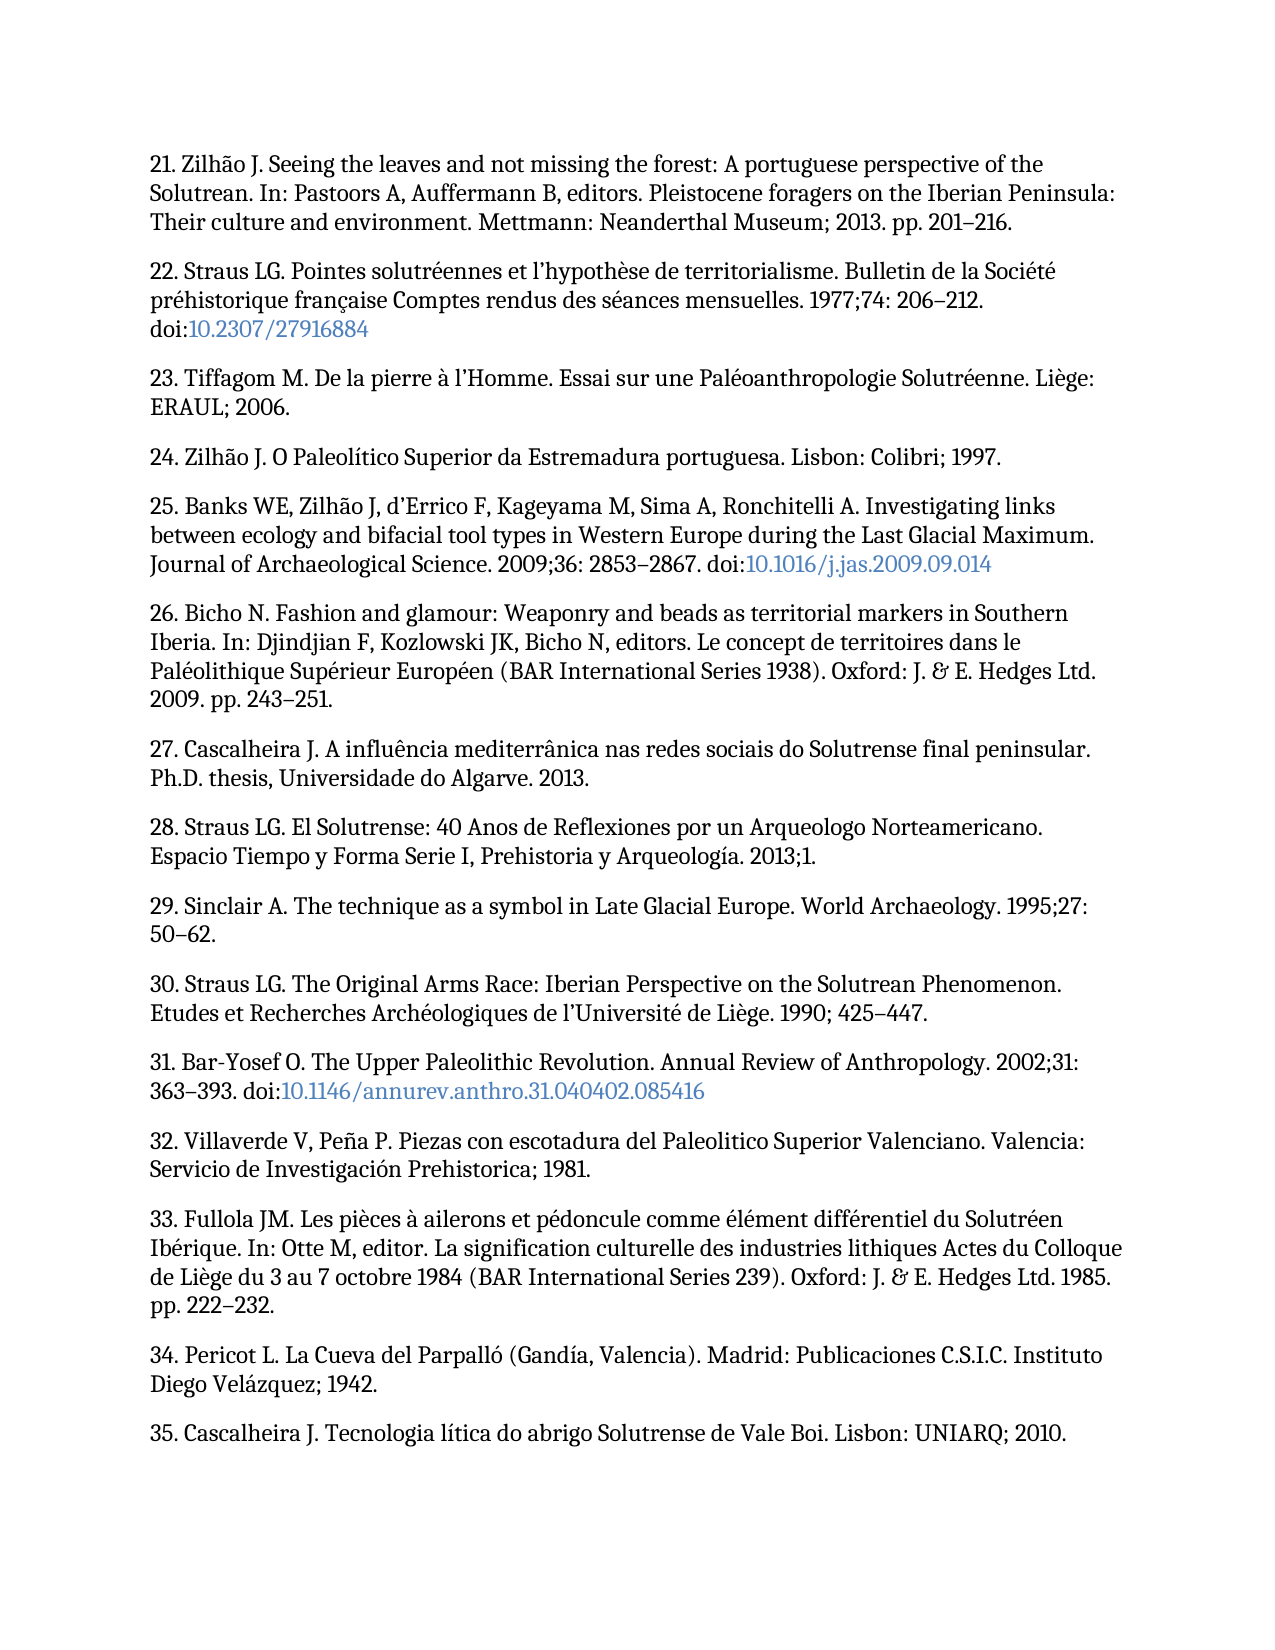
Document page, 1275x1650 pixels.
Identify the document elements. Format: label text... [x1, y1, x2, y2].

text 25. Banks WE, Zilhão J, d’Errico F, Kageyama M, Sima A, Ronchitelli A. Investigating links between ecology and bifacial tool types in Western Europe during the Last Glacial Maximum. Journal of Archaeological Science. 2009;36: 2853–2867. doi:10.1016/j.jas.2009.09.014 [150, 492, 1125, 578]
text 32. Villaverde V, Peña P. Piezas con escotadura del Paleolitico Superior Valenciano. Valencia: Servicio de Investigación Prehistorica; 1981. [150, 1127, 1125, 1184]
text 26. Bicho N. Fashion and glamour: Weaponry and beads as territorial markers in Southern Iberia. In: Djindjian F, Kozlowski JK, Bicho N, editors. Le concept de territoires dans le Paléolithique Supérieur Européen (BAR International Series 1938). Oxford: J. & E. Hedges Ltd. 2009. pp. 243–251. [150, 599, 1125, 714]
text 23. Tiffagom M. De la pierre à l’Homme. Essai sur une Paléoanthropologie Solutréenne. Liège: ERAUL; 2006. [150, 364, 1125, 422]
text 22. Straus LG. Pointes solutréennes et l’hypothèse de territorialisme. Bulletin de la Société préhistorique française Comptes rendus des séances mensuelles. 1977;74: 206–212. doi:10.2307/27916884 [150, 257, 1125, 343]
text 29. Sinclair A. The technique as a symbol in Late Glacial Europe. World Archaeology. 1995;27: 50–62. [150, 892, 1125, 949]
text 24. Zilhão J. O Paleolítico Superior da Estremadura portuguesa. Lisbon: Colibri; 1997. [150, 442, 1125, 471]
text 35. Cascalheira J. Tecnologia lítica do abrigo Solutrense de Vale Boi. Lisbon: UNIARQ; 2010. [150, 1419, 1125, 1448]
text 28. Straus LG. El Solutrense: 40 Anos de Reflexiones por un Arqueologo Norteamericano. Espacio Tiempo y Forma Serie I, Prehistoria y Arqueología. 2013;1. [150, 813, 1125, 871]
text 27. Cascalheira J. A influência mediterrânica nas redes sociais do Solutrense final peninsular. Ph.D. thesis, Universidade do Algarve. 2013. [150, 735, 1125, 792]
text 21. Zilhão J. Seeing the leaves and not missing the forest: A portuguese perspective of the Solutrean. In: Pastoors A, Auffermann B, editors. Pleistocene foragers on the Iberian Peninsula: Their culture and environment. Mettmann: Neanderthal Museum; 2013. pp. 201–216. [150, 150, 1125, 236]
text 30. Straus LG. The Original Arms Race: Iberian Perspective on the Solutrean Phenomenon. Etudes et Recherches Archéologiques de l’Université de Liège. 1990; 425–447. [150, 970, 1125, 1027]
text 33. Fullola JM. Les pièces à ailerons et pédoncule comme élément différentiel du Solutréen Ibérique. In: Otte M, editor. La signification culturelle des industries lithiques Actes du Colloque de Liège du 3 au 7 octobre 1984 (BAR International Series 239). Oxford: J. & E. Hedges Ltd. 1985. pp. 222–232. [150, 1205, 1125, 1320]
text 34. Pericot L. La Cueva del Parpalló (Gandía, Valencia). Madrid: Publicaciones C.S.I.C. Instituto Diego Velázquez; 1942. [150, 1341, 1125, 1398]
text 31. Bar-Yosef O. The Upper Paleolithic Revolution. Annual Review of Anthropology. 2002;31: 363–393. doi:10.1146/annurev.anthro.31.040402.085416 [150, 1048, 1125, 1106]
